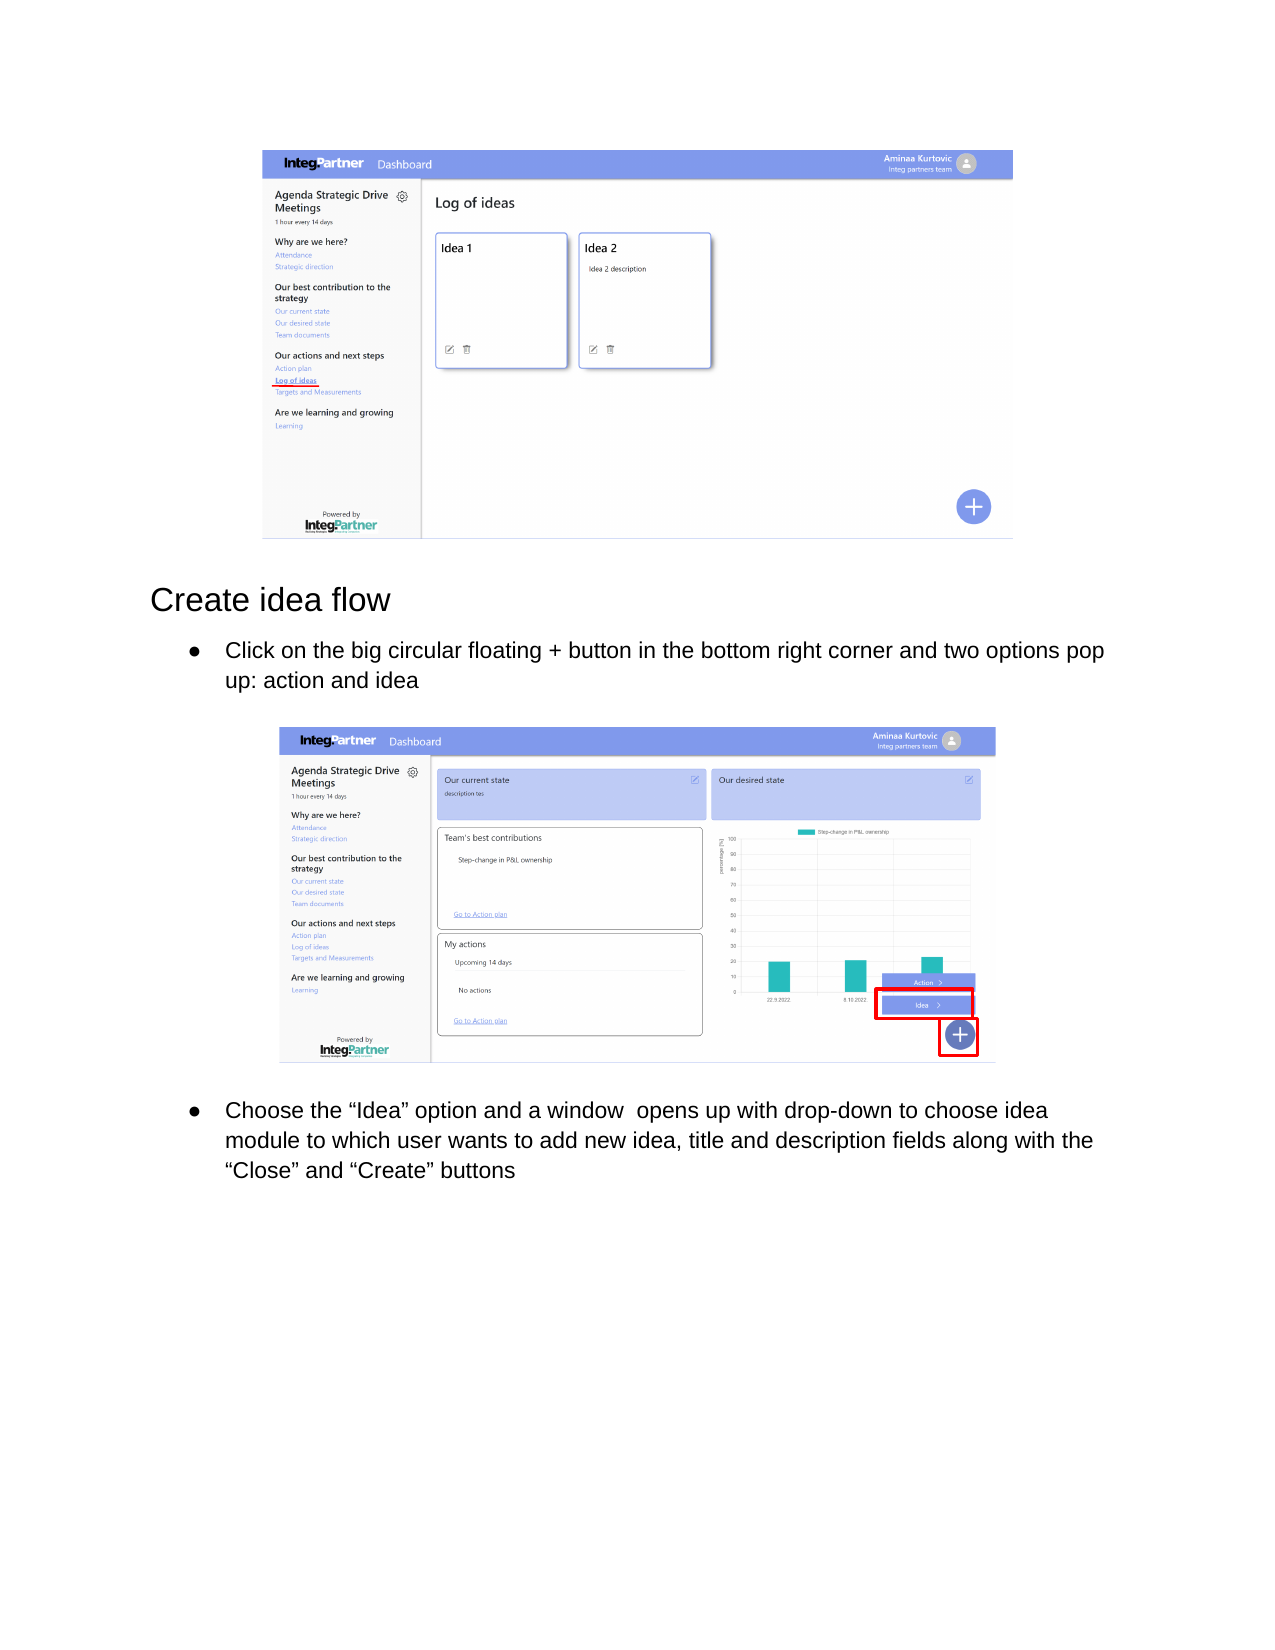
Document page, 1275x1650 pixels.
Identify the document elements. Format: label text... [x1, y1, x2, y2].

subtitle Create idea flow [150, 580, 1125, 618]
list Choose the “Idea” option and a window opens up with drop-down to choose idea module to which user wants to add new idea, title and description fields along with the “Close” and “Create” buttons [187, 1097, 1125, 1184]
picture [279, 727, 996, 1063]
picture [262, 150, 1013, 539]
list Click on the big circular floating + button in the bottom right corner and two options pop up: action and idea [187, 637, 1125, 693]
